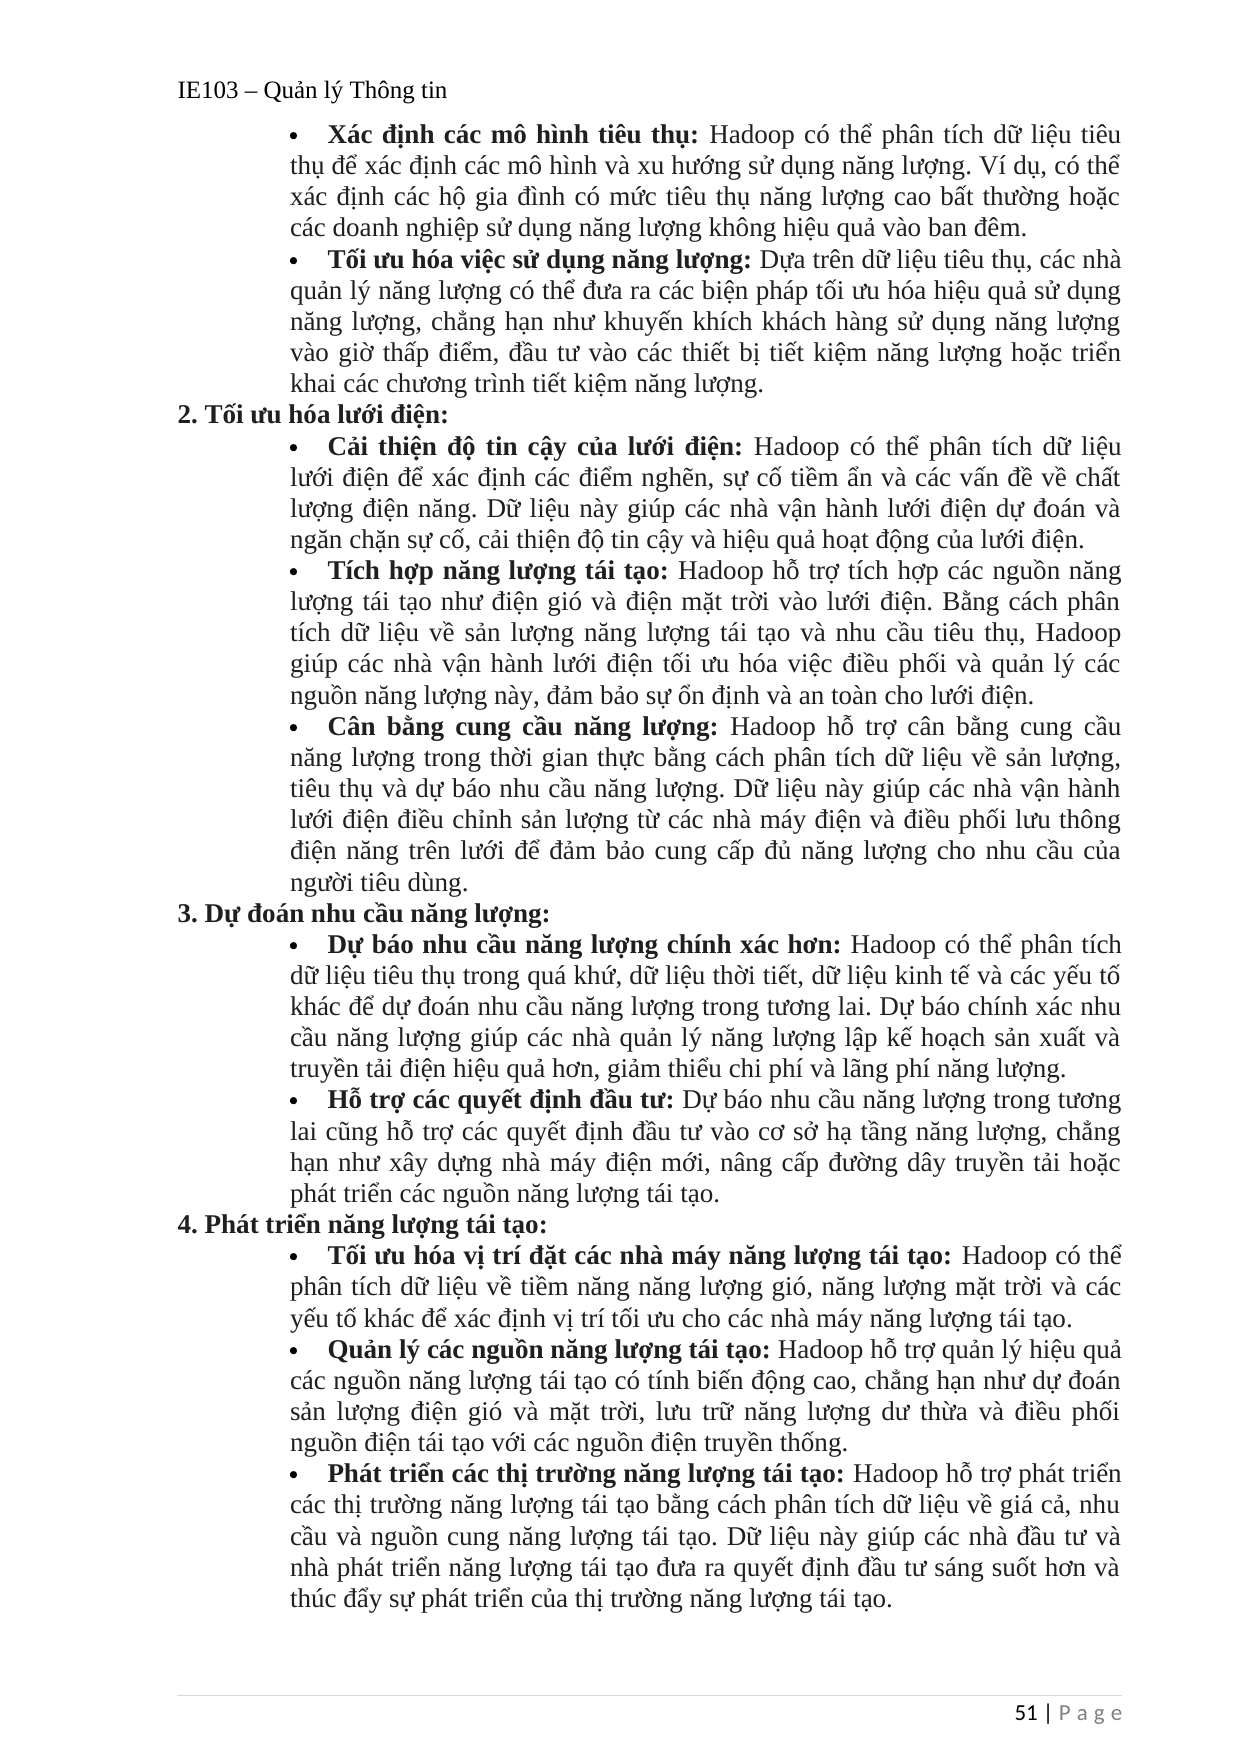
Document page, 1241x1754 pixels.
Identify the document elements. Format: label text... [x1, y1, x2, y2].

list Quản lý các nguồn năng lượng tái tạo: Hadoop hỗ trợ quản lý hiệu quả các nguồn năng lượng tái tạo có tính biến động cao, chẳng hạn như dự đoán sản lượng điện gió và mặt trời, lưu trữ năng lượng dư thừa và điều phối nguồn điện tái tạo với các nguồn điện truyền thống. [290, 1333, 1122, 1457]
text 4. Phát triển năng lượng tái tạo: [177, 1208, 1122, 1239]
list Tối ưu hóa vị trí đặt các nhà máy năng lượng tái tạo: Hadoop có thể phân tích dữ liệu về tiềm năng năng lượng gió, năng lượng mặt trời và các yếu tố khác để xác định vị trí tối ưu cho các nhà máy năng lượng tái tạo. [290, 1239, 1122, 1333]
list Tích hợp năng lượng tái tạo: Hadoop hỗ trợ tích hợp các nguồn năng lượng tái tạo như điện gió và điện mặt trời vào lưới điện. Bằng cách phân tích dữ liệu về sản lượng năng lượng tái tạo và nhu cầu tiêu thụ, Hadoop giúp các nhà vận hành lưới điện tối ưu hóa việc điều phối và quản lý các nguồn năng lượng này, đảm bảo sự ổn định và an toàn cho lưới điện. [290, 554, 1122, 710]
text 3. Dự đoán nhu cầu năng lượng: [177, 897, 1122, 928]
list Cải thiện độ tin cậy của lưới điện: Hadoop có thể phân tích dữ liệu lưới điện để xác định các điểm nghẽn, sự cố tiềm ẩn và các vấn đề về chất lượng điện năng. Dữ liệu này giúp các nhà vận hành lưới điện dự đoán và ngăn chặn sự cố, cải thiện độ tin cậy và hiệu quả hoạt động của lưới điện. [290, 429, 1122, 554]
list Xác định các mô hình tiêu thụ: Hadoop có thể phân tích dữ liệu tiêu thụ để xác định các mô hình và xu hướng sử dụng năng lượng. Ví dụ, có thể xác định các hộ gia đình có mức tiêu thụ năng lượng cao bất thường hoặc các doanh nghiệp sử dụng năng lượng không hiệu quả vào ban đêm. [290, 118, 1122, 243]
list Hỗ trợ các quyết định đầu tư: Dự báo nhu cầu năng lượng trong tương lai cũng hỗ trợ các quyết định đầu tư vào cơ sở hạ tầng năng lượng, chẳng hạn như xây dựng nhà máy điện mới, nâng cấp đường dây truyền tải hoặc phát triển các nguồn năng lượng tái tạo. [290, 1084, 1122, 1208]
text 2. Tối ưu hóa lưới điện: [177, 398, 1122, 429]
list Phát triển các thị trường năng lượng tái tạo: Hadoop hỗ trợ phát triển các thị trường năng lượng tái tạo bằng cách phân tích dữ liệu về giá cả, nhu cầu và nguồn cung năng lượng tái tạo. Dữ liệu này giúp các nhà đầu tư và nhà phát triển năng lượng tái tạo đưa ra quyết định đầu tư sáng suốt hơn và thúc đẩy sự phát triển của thị trường năng lượng tái tạo. [290, 1457, 1122, 1613]
list Cân bằng cung cầu năng lượng: Hadoop hỗ trợ cân bằng cung cầu năng lượng trong thời gian thực bằng cách phân tích dữ liệu về sản lượng, tiêu thụ và dự báo nhu cầu năng lượng. Dữ liệu này giúp các nhà vận hành lưới điện điều chỉnh sản lượng từ các nhà máy điện và điều phối lưu thông điện năng trên lưới để đảm bảo cung cấp đủ năng lượng cho nhu cầu của người tiêu dùng. [290, 710, 1122, 897]
list Tối ưu hóa việc sử dụng năng lượng: Dựa trên dữ liệu tiêu thụ, các nhà quản lý năng lượng có thể đưa ra các biện pháp tối ưu hóa hiệu quả sử dụng năng lượng, chẳng hạn như khuyến khích khách hàng sử dụng năng lượng vào giờ thấp điểm, đầu tư vào các thiết bị tiết kiệm năng lượng hoặc triển khai các chương trình tiết kiệm năng lượng. [290, 243, 1122, 398]
list Dự báo nhu cầu năng lượng chính xác hơn: Hadoop có thể phân tích dữ liệu tiêu thụ trong quá khứ, dữ liệu thời tiết, dữ liệu kinh tế và các yếu tố khác để dự đoán nhu cầu năng lượng trong tương lai. Dự báo chính xác nhu cầu năng lượng giúp các nhà quản lý năng lượng lập kế hoạch sản xuất và truyền tải điện hiệu quả hơn, giảm thiểu chi phí và lãng phí năng lượng. [290, 928, 1122, 1084]
